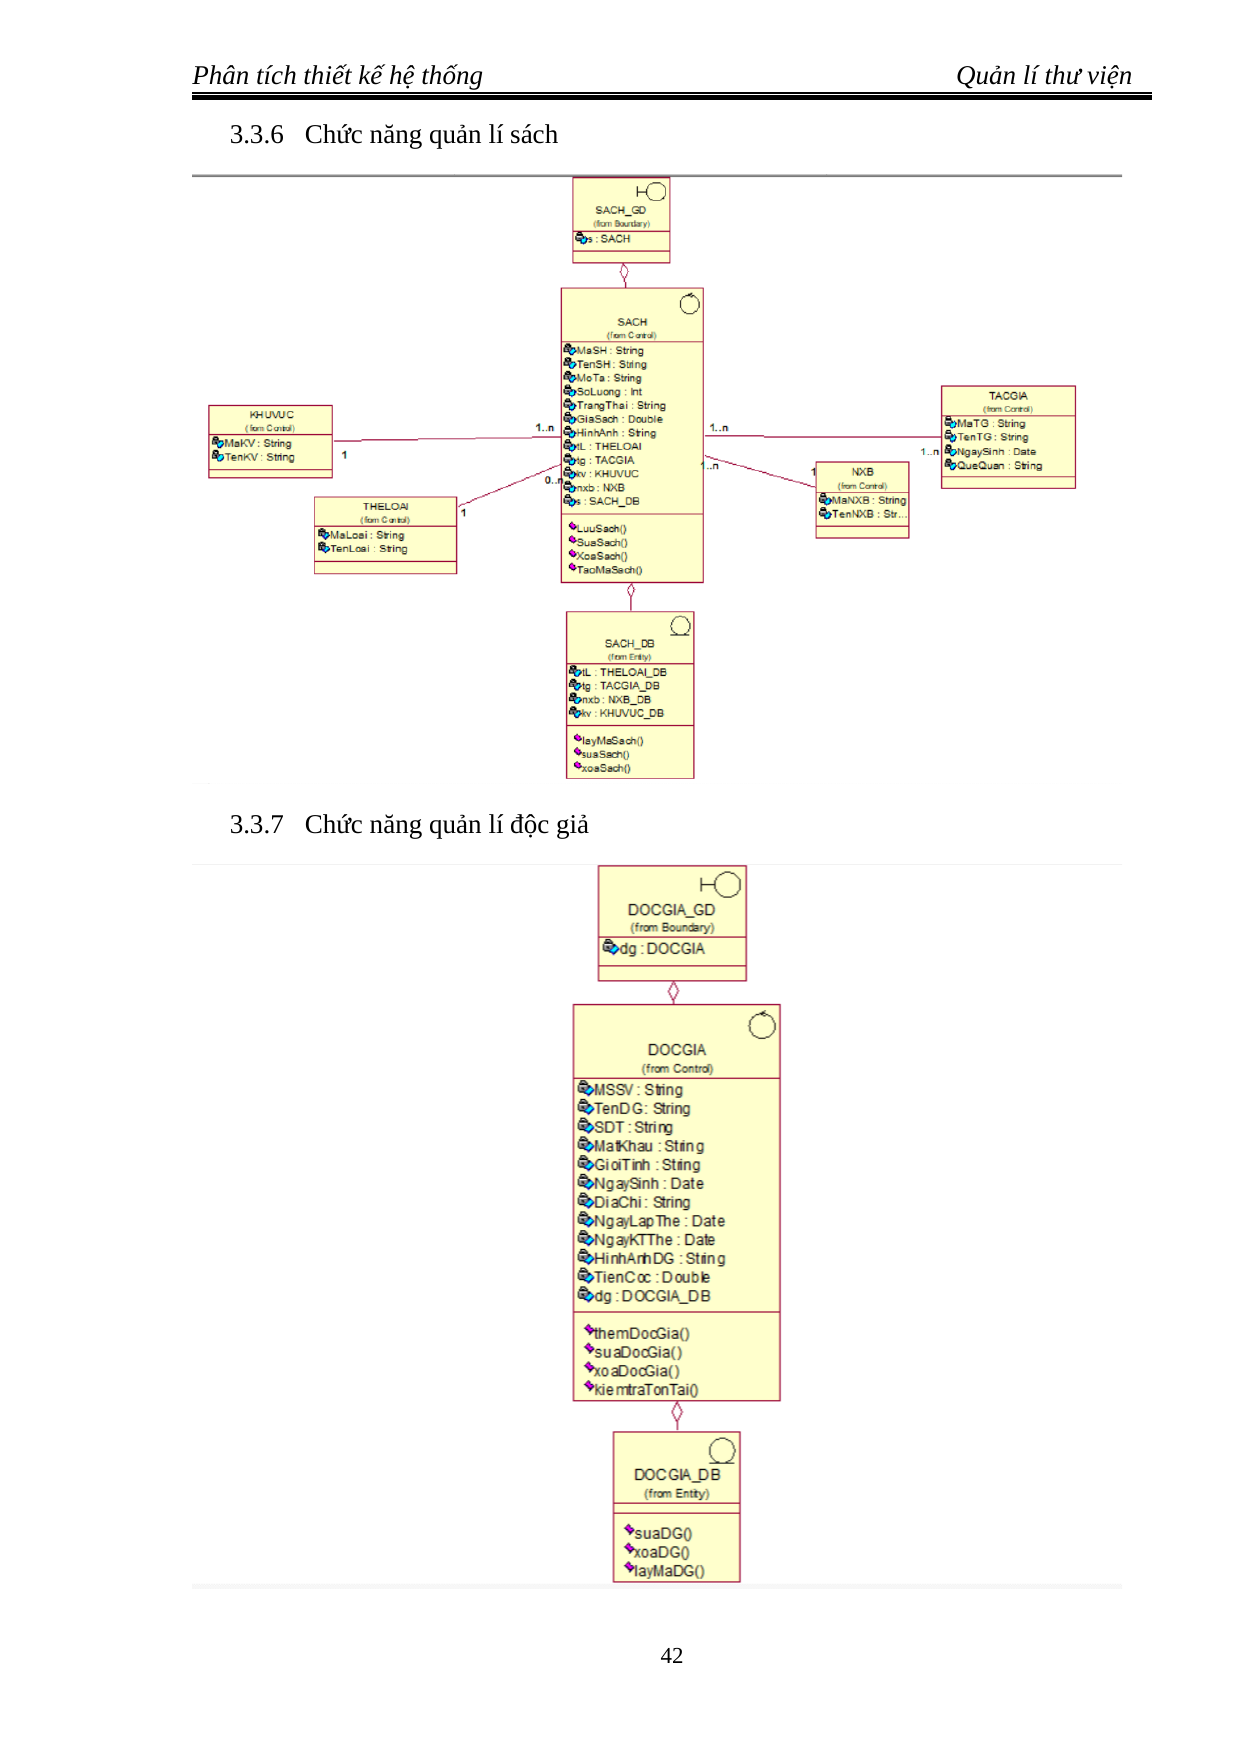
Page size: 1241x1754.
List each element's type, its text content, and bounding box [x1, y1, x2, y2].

picture [192, 864, 1123, 1589]
list Chức năng quản lí sách [229, 118, 1152, 149]
picture [192, 174, 1123, 784]
list Chức năng quản lí độc giả [229, 808, 1152, 839]
